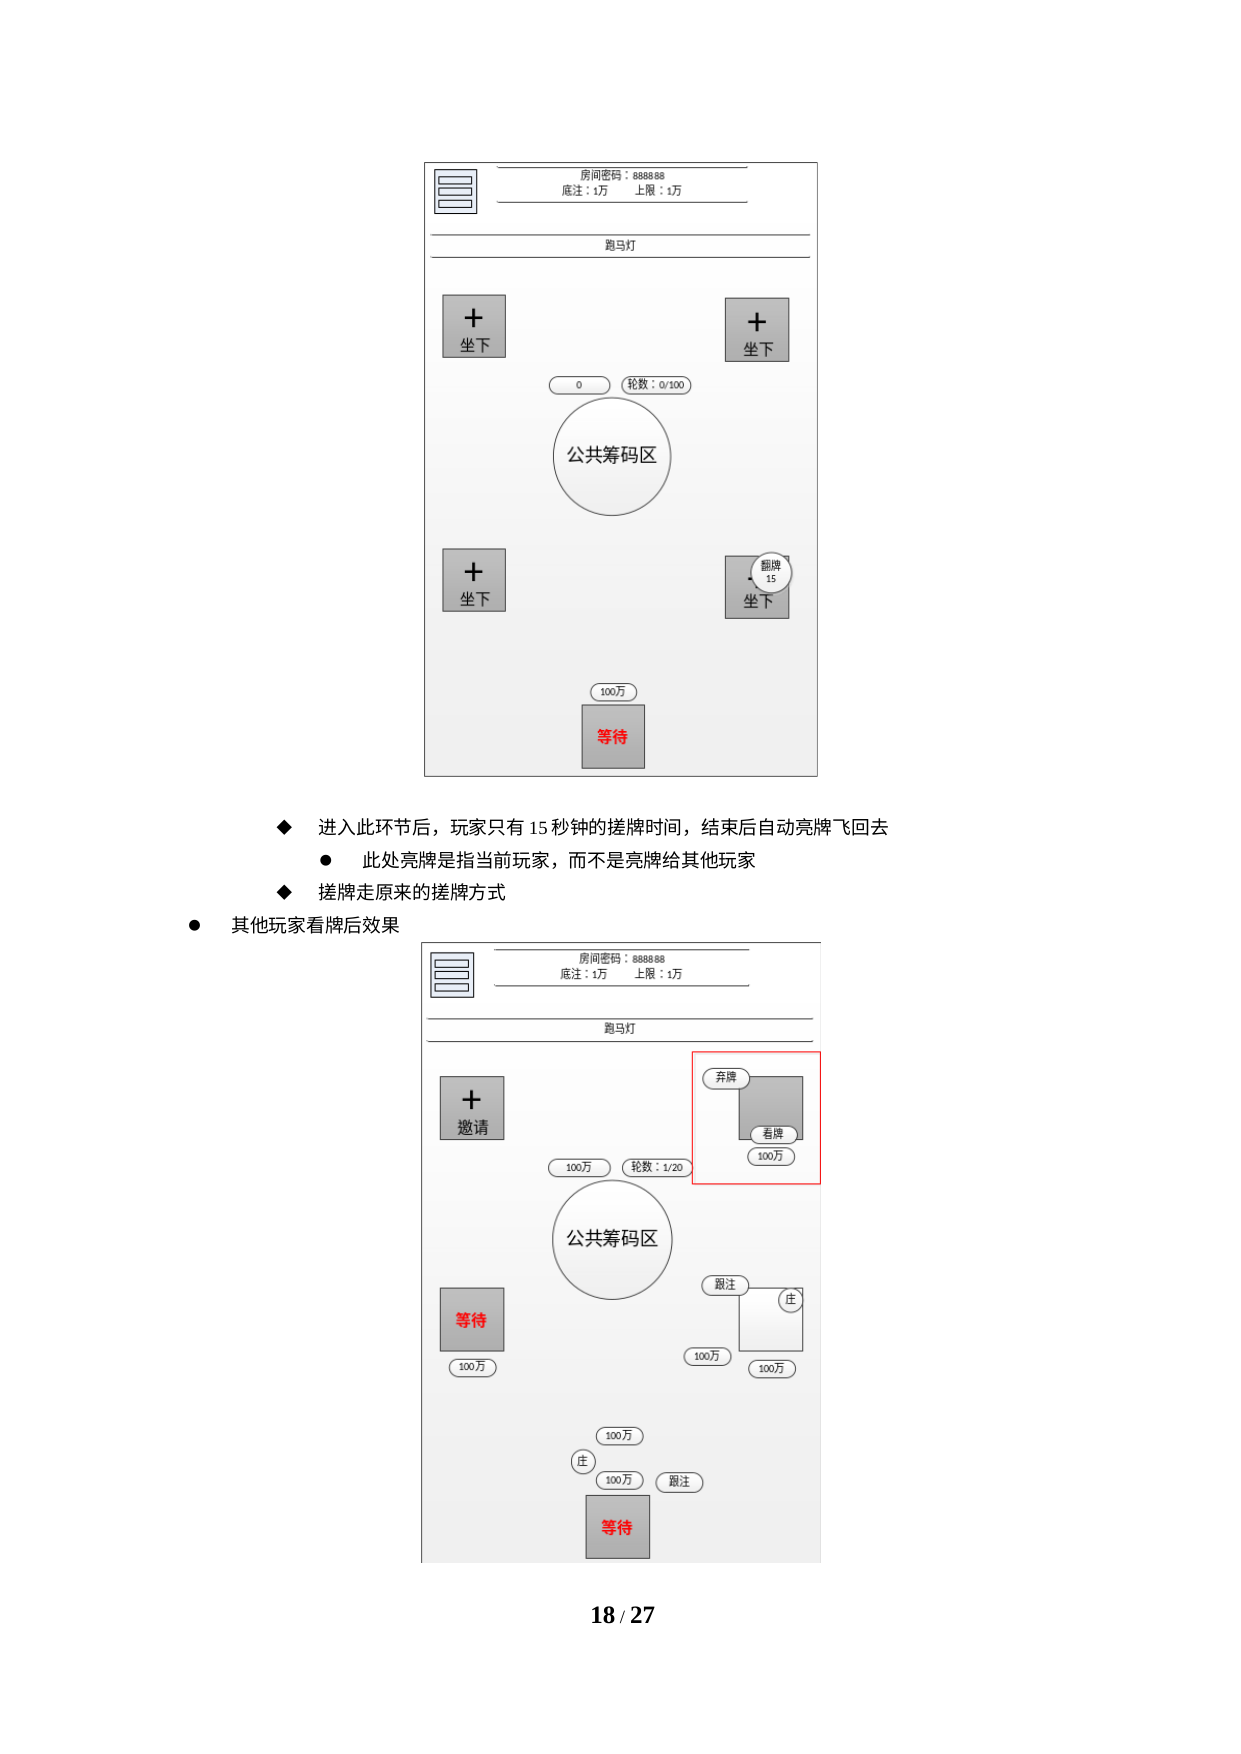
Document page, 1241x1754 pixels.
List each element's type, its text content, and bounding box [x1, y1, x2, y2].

list 其他玩家看牌后效果 [187, 908, 1053, 940]
list 搓牌走原来的搓牌方式 [275, 875, 1053, 908]
list 进入此环节后，玩家只有15秒钟的搓牌时间，结束后自动亮牌飞回去 [275, 810, 1053, 843]
list 此处亮牌是指当前玩家，而不是亮牌给其他玩家 [319, 843, 1053, 875]
